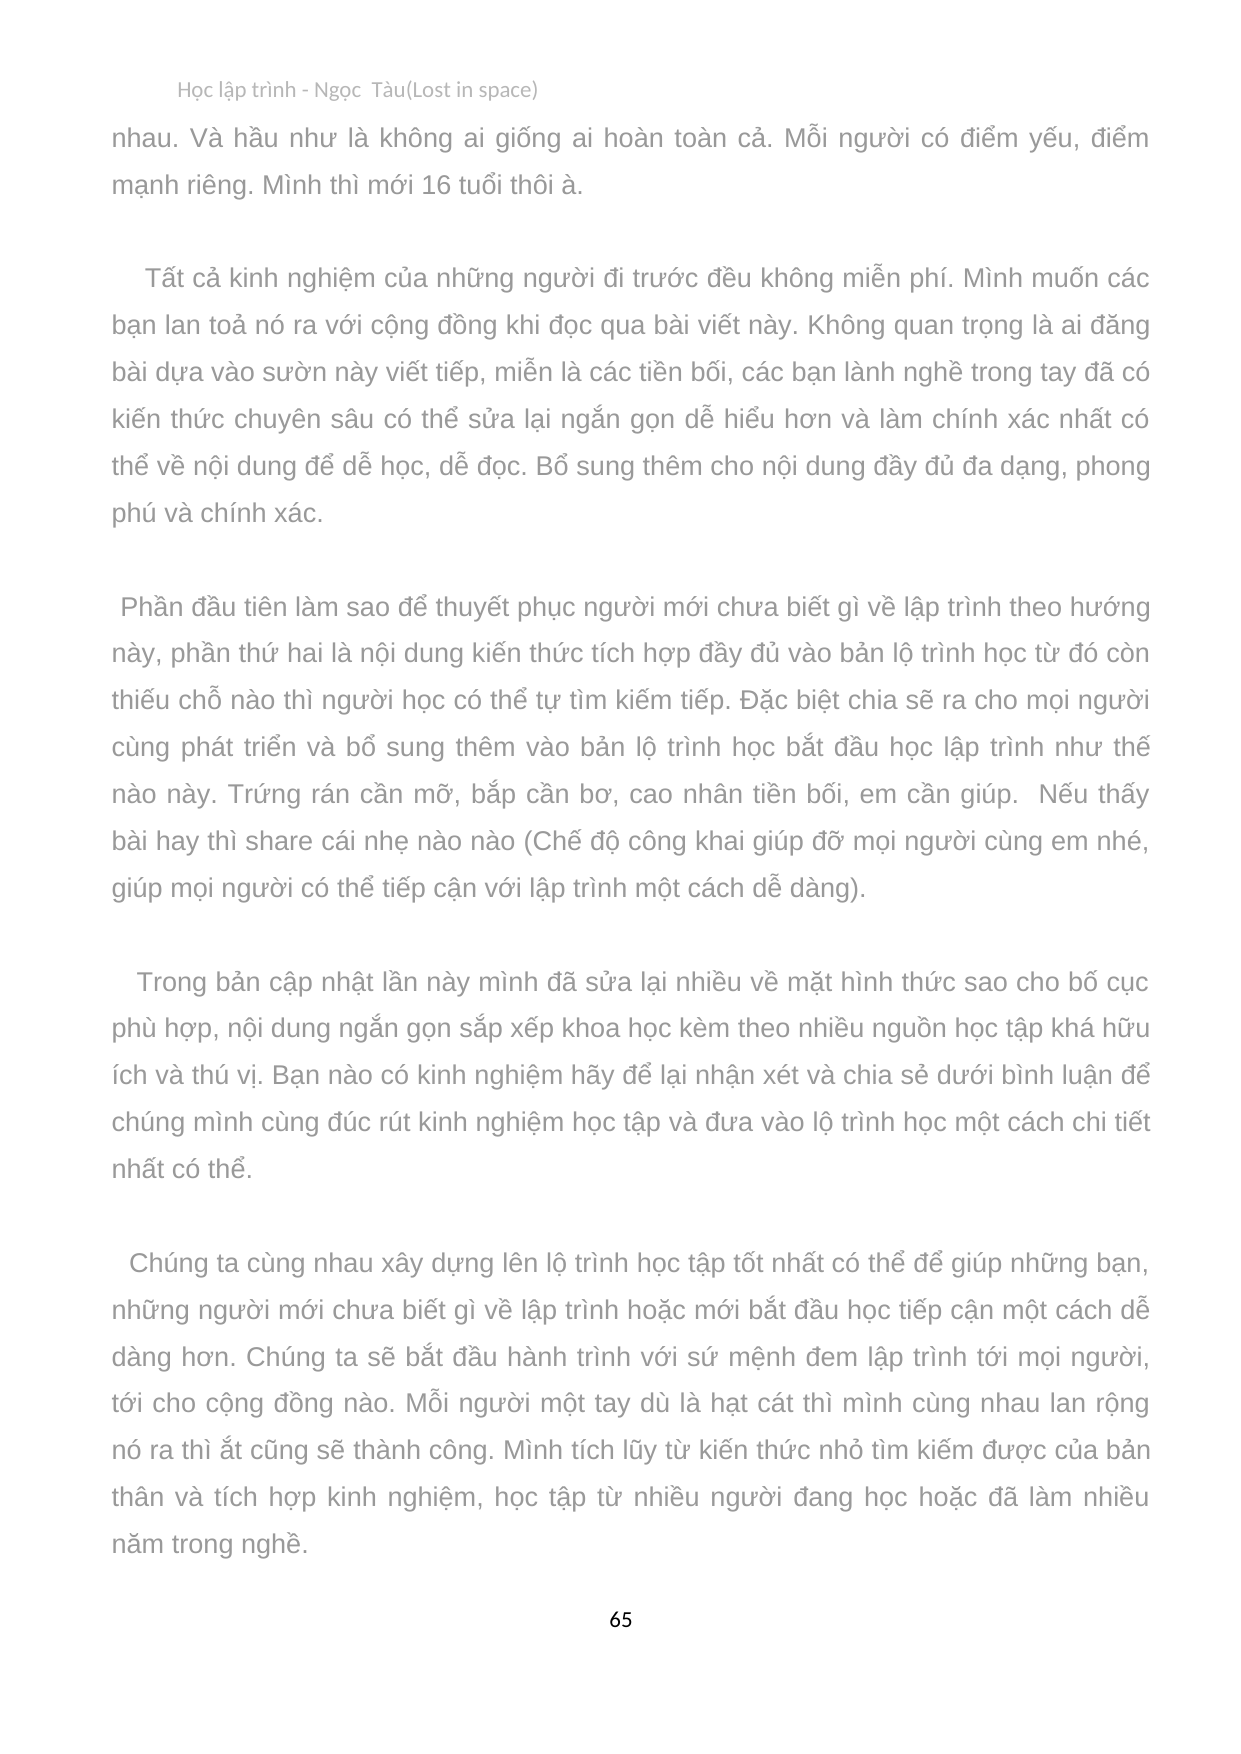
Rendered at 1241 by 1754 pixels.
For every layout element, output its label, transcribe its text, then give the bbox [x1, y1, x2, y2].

text Tất cả kinh nghiệm của những người đi trước đều không miễn phí. Mình muốn các bạn lan toả nó ra với cộng đồng khi đọc qua bài viết này. Không quan trọng là ai đăng bài dựa vào sườn này viết tiếp, miễn là các tiền bối, các bạn lành nghề trong tay đã có kiến thức chuyên sâu có thể sửa lại ngắn gọn dễ hiểu hơn và làm chính xác nhất có thể về nội dung để dễ học, dễ đọc. Bổ sung thêm cho nội dung đầy đủ đa dạng, phong phú và chính xác. [36, 262, 1152, 528]
text Phần đầu tiên làm sao để thuyết phục người mới chưa biết gì về lập trình theo hướng này, phần thứ hai là nội dung kiến thức tích hợp đầy đủ vào bản lộ trình học từ đó còn thiếu chỗ nào thì người học có thể tự tìm kiếm tiếp. Đặc biệt chia sẽ ra cho mọi người cùng phát triển và bổ sung thêm vào bản lộ trình học bắt đầu học lập trình như thế nào này. Trứng rán cần mỡ, bắp cần bơ, cao nhân tiền bối, em cần giúp. Nếu thấy bài hay thì share cái nhẹ nào nào (Chế độ công khai giúp đỡ mọi người cùng em nhé, giúp mọi người có thể tiếp cận với lập trình một cách dễ dàng). [36, 591, 1152, 903]
text Chúng ta cùng nhau xây dựng lên lộ trình học tập tốt nhất có thể để giúp những bạn, những người mới chưa biết gì về lập trình hoặc mới bắt đầu học tiếp cận một cách dễ dàng hơn. Chúng ta sẽ bắt đầu hành trình với sứ mệnh đem lập trình tới mọi người, tới cho cộng đồng nào. Mỗi người một tay dù là hạt cát thì mình cùng nhau lan rộng nó ra thì ắt cũng sẽ thành công. Mình tích lũy từ kiến thức nhỏ tìm kiếm được của bản thân và tích hợp kinh nghiệm, học tập từ nhiều người đang học hoặc đã làm nhiều năm trong nghề. [36, 1247, 1152, 1559]
text Trong bản cập nhật lần này mình đã sửa lại nhiều về mặt hình thức sao cho bố cục phù hợp, nội dung ngắn gọn sắp xếp khoa học kèm theo nhiều nguồn học tập khá hữu ích và thú vị. Bạn nào có kinh nghiệm hãy để lại nhận xét và chia sẻ dưới bình luận để chúng mình cùng đúc rút kinh nghiệm học tập và đưa vào lộ trình học một cách chi tiết nhất có thể. [36, 966, 1152, 1184]
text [36, 122, 1152, 200]
